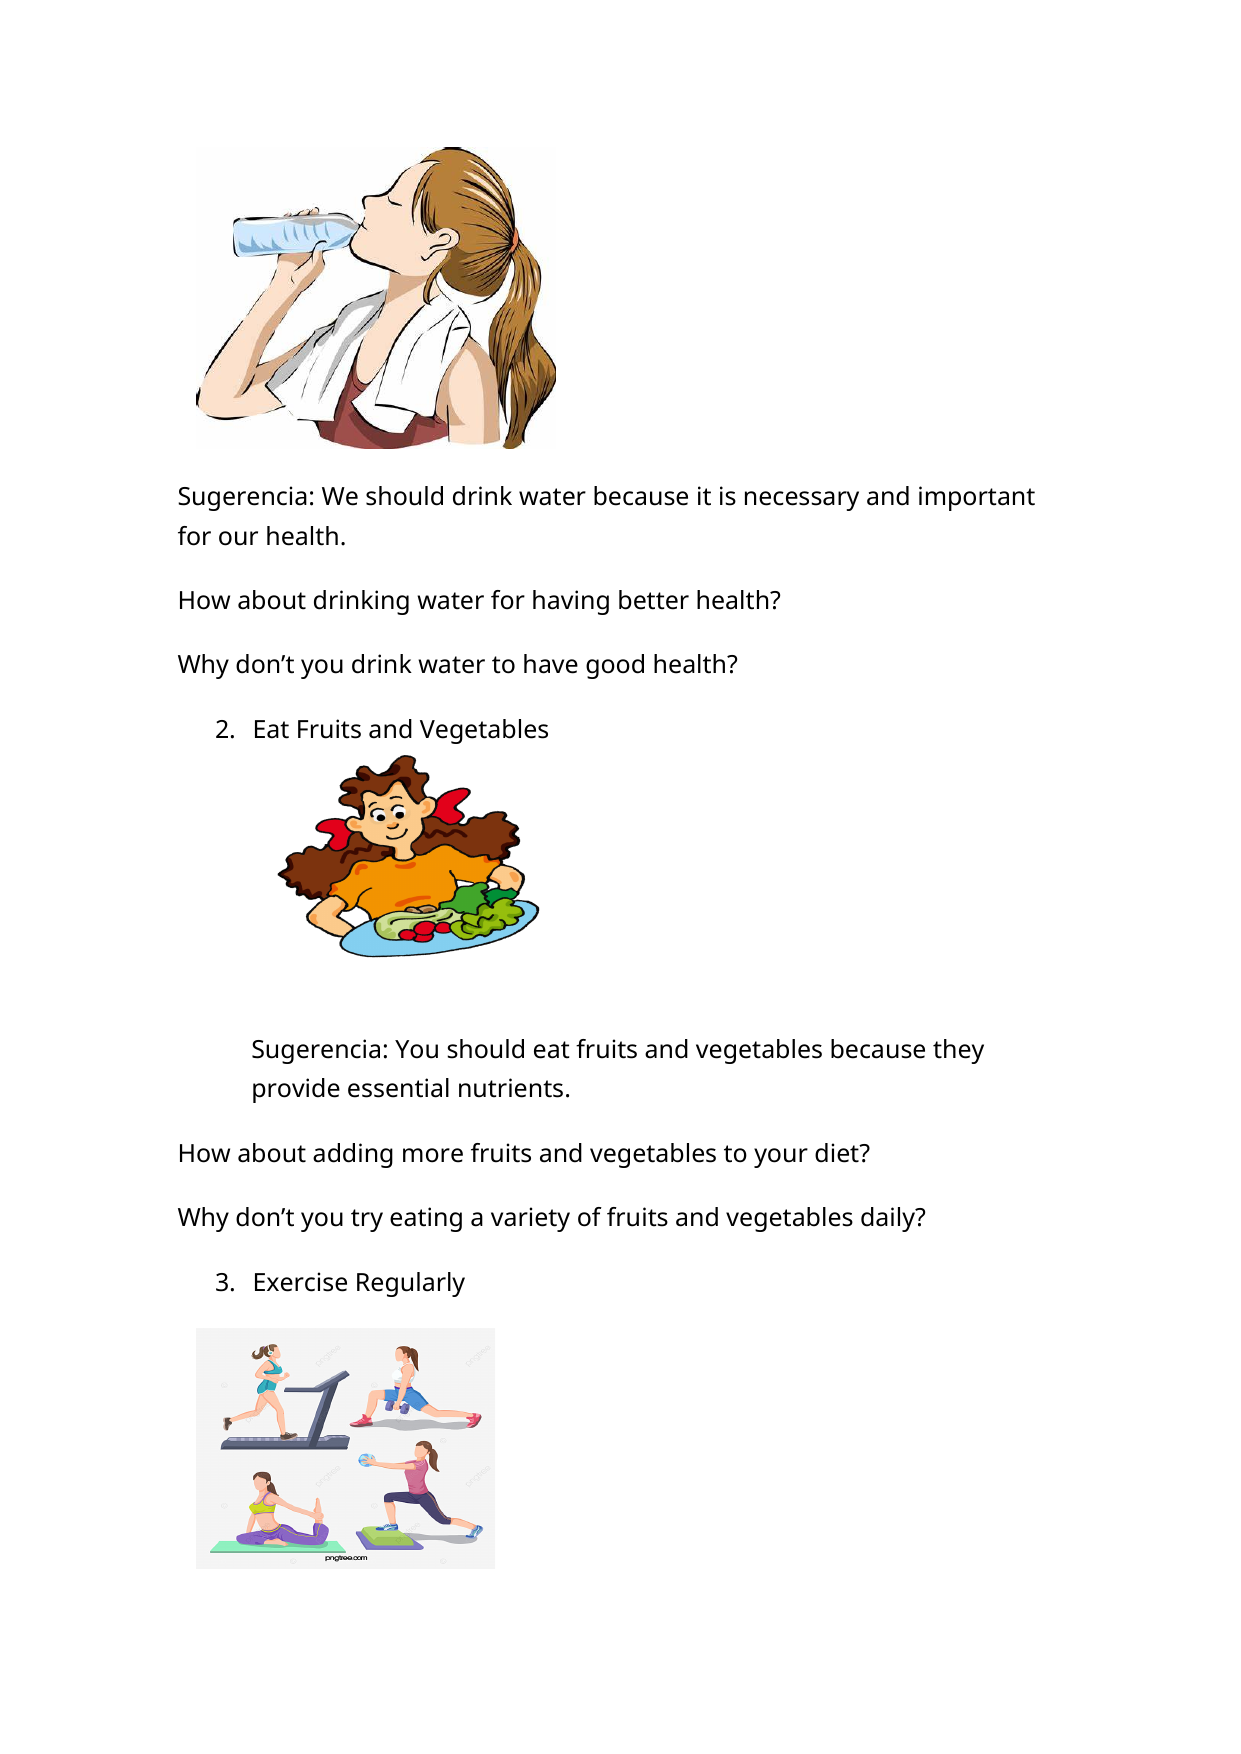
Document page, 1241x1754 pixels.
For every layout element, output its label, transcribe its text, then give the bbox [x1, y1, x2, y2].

list Eat Fruits and Vegetables [215, 712, 1063, 746]
text Why don’t you drink water to have good health? [177, 647, 1063, 681]
text Sugerencia: We should drink water because it is necessary and important for our health. [177, 479, 1063, 552]
text Why don’t you try eating a variety of fruits and vegetables daily? [177, 1200, 1063, 1234]
text Sugerencia: You should eat fruits and vegetables because they provide essential nutrients. [251, 1031, 1063, 1105]
text How about adding more fruits and vegetables to your diet? [177, 1135, 1063, 1169]
text How about drinking water for having better health? [177, 583, 1063, 617]
list Exercise Regularly [215, 1264, 1063, 1298]
